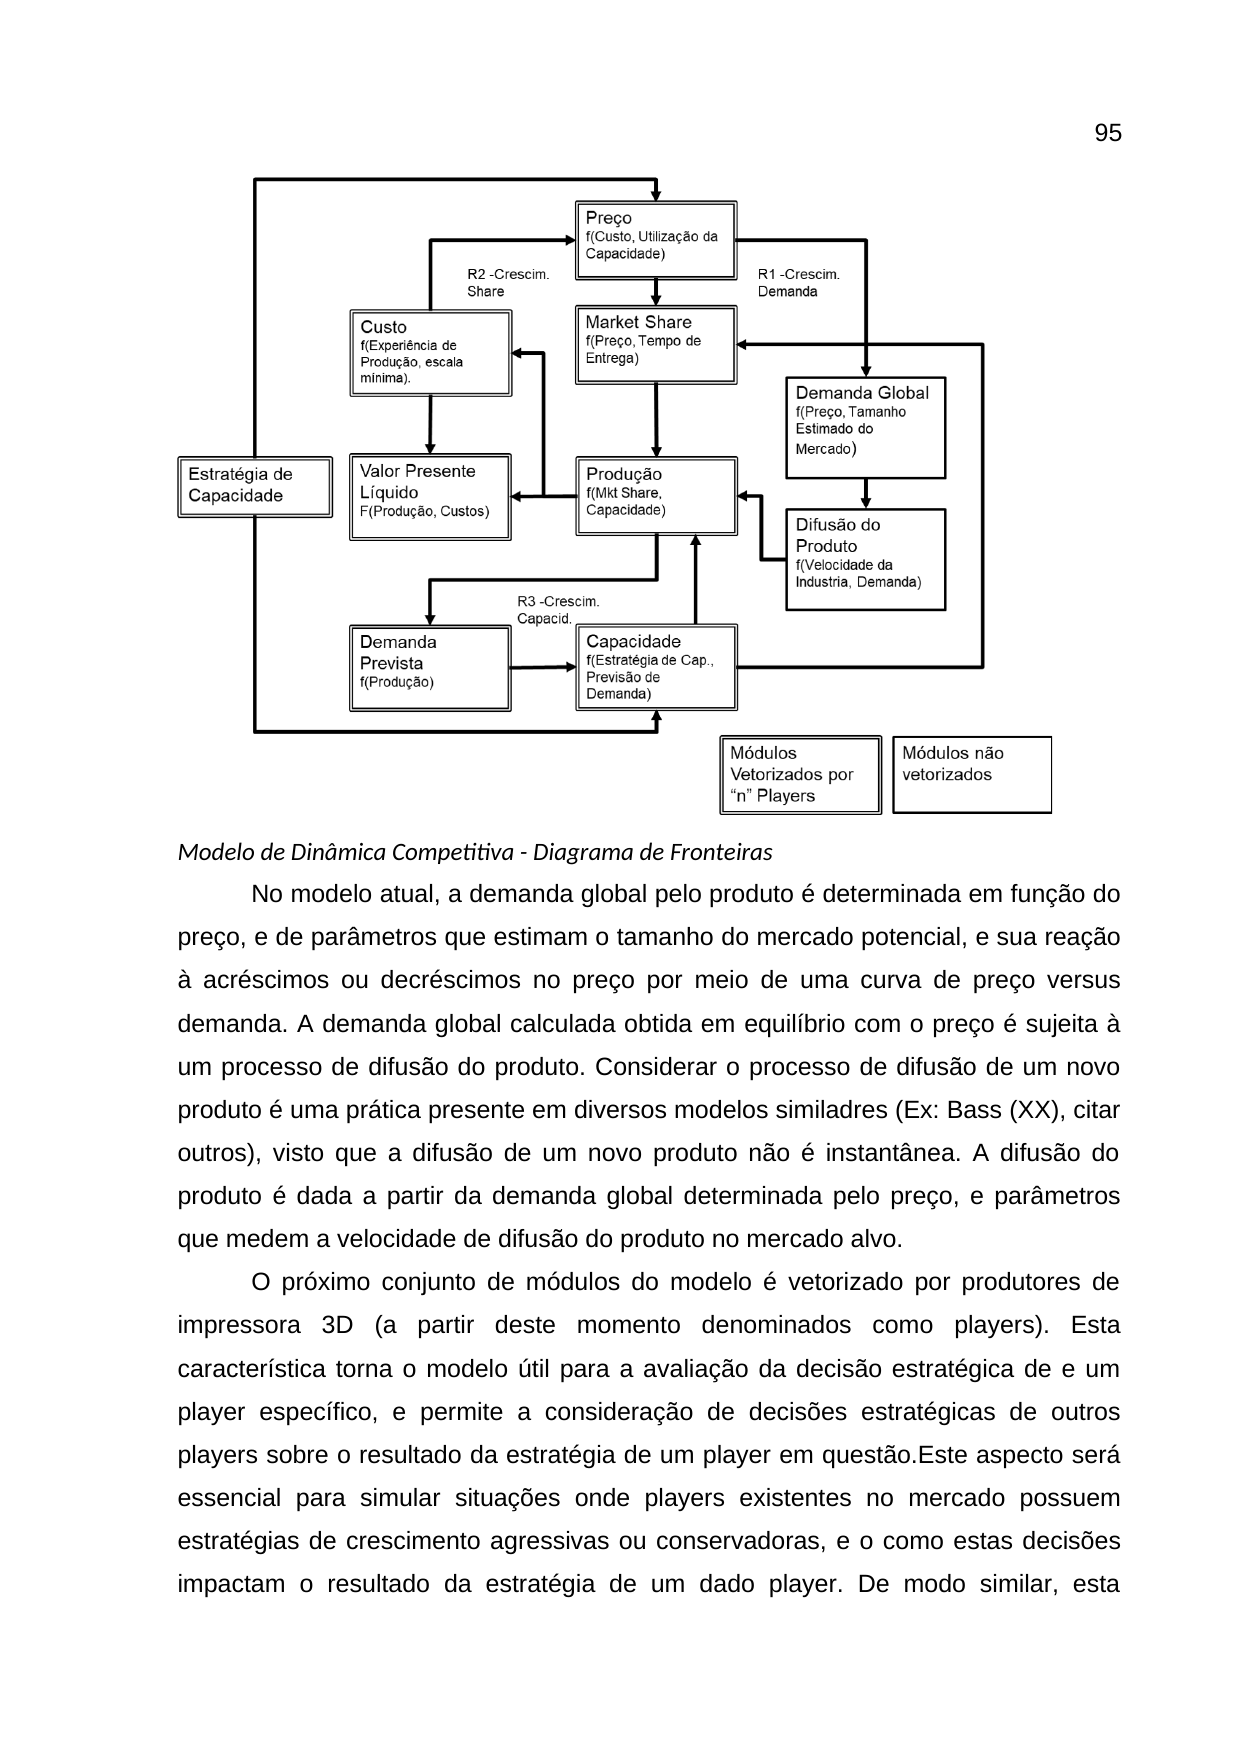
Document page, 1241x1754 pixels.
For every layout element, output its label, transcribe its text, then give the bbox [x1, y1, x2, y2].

picture [177, 177, 1053, 816]
text No modelo atual, a demanda global pelo produto é determinada em função do preço, e de parâmetros que estimam o tamanho do mercado potencial, e sua reação à acréscimos ou decréscimos no preço por meio de uma curva de preço versus demanda. A demanda global calculada obtida em equilíbrio com o preço é sujeita à um processo de difusão do produto. Considerar o processo de difusão de um novo produto é uma prática presente em diversos modelos similadres (Ex: Bass (XX), citar outros), visto que a difusão de um novo produto não é instantânea. A difusão do produto é dada a partir da demanda global determinada pelo preço, e parâmetros que medem a velocidade de difusão do produto no mercado alvo. [177, 879, 1122, 1253]
text Modelo de Dinâmica Competitiva - Diagrama de Fronteiras [177, 836, 1122, 867]
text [177, 1267, 1122, 1598]
